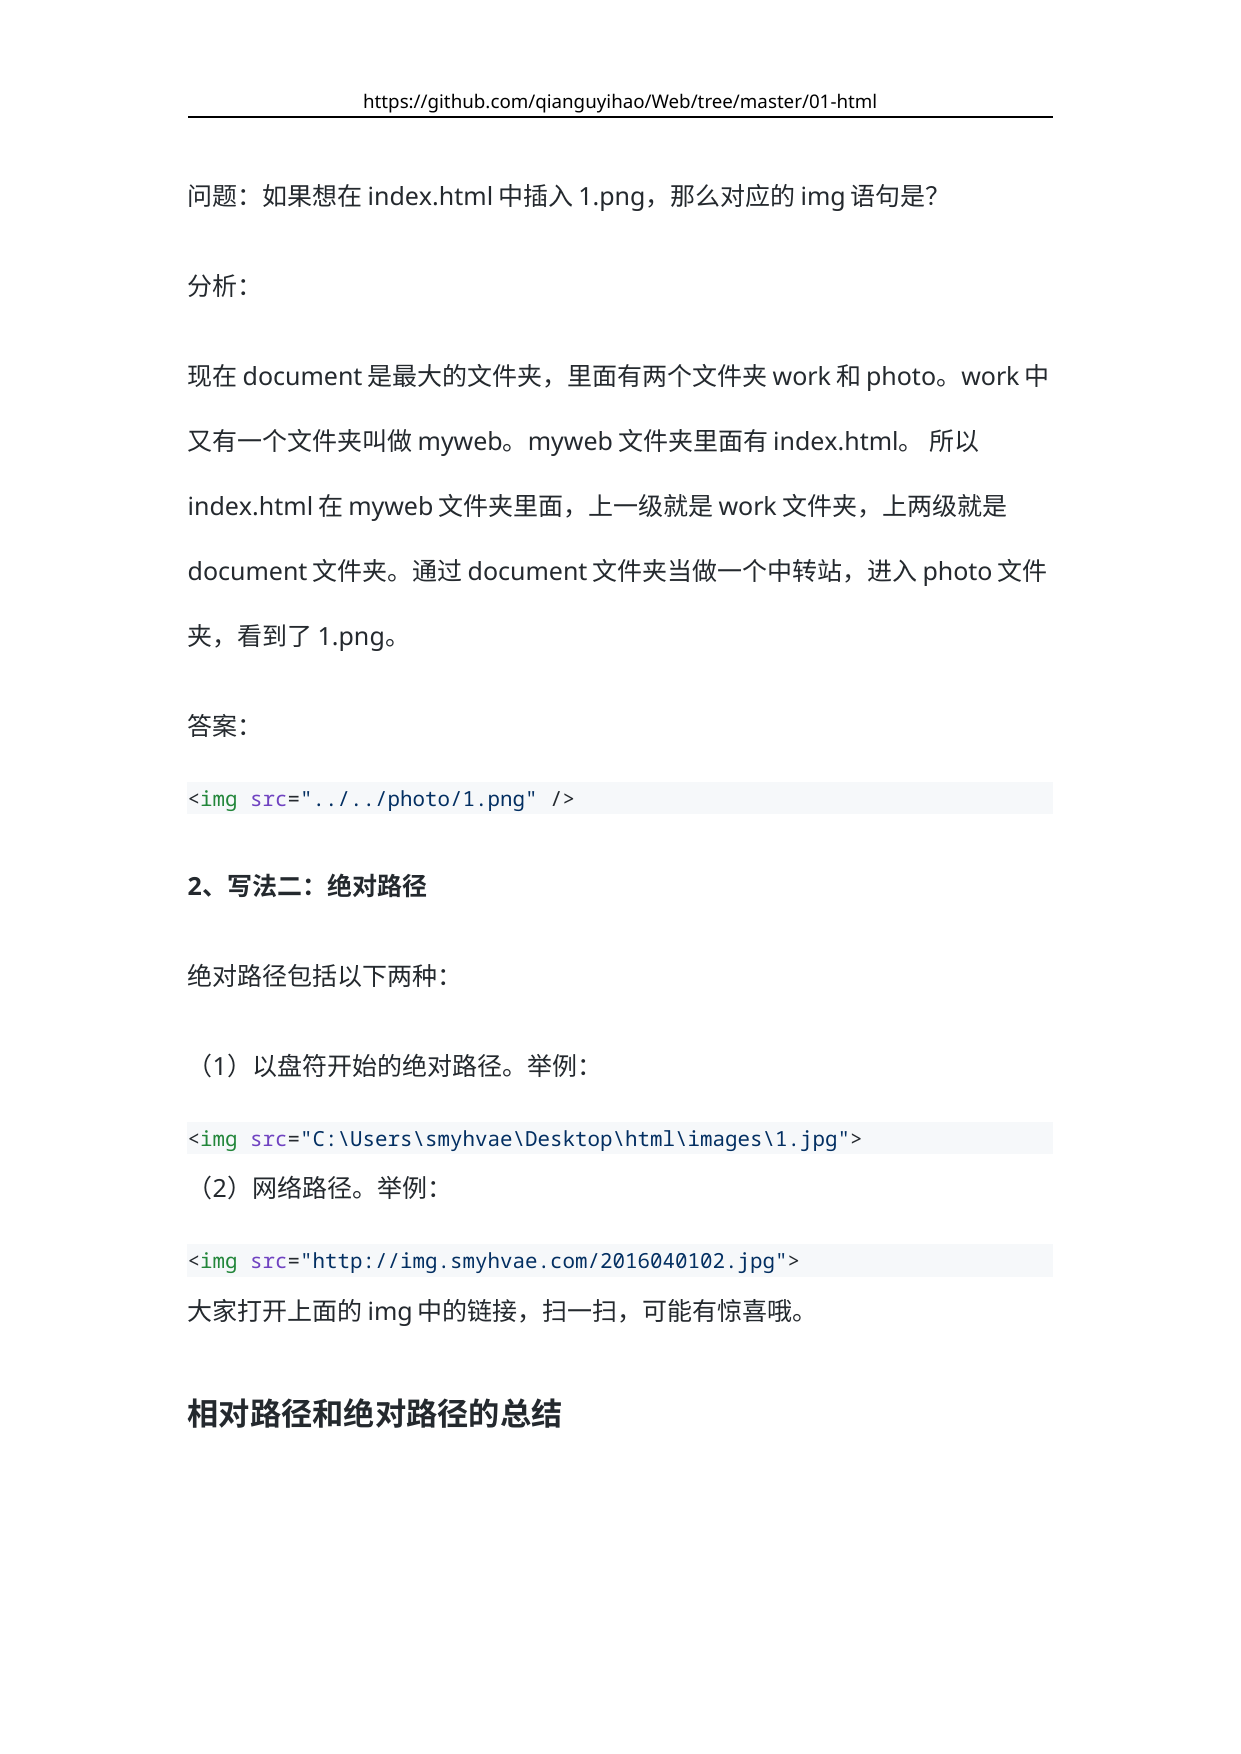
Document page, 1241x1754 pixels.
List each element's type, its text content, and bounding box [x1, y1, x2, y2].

text 大家打开上面的img中的链接，扫一扫，可能有惊喜哦。 [187, 1277, 1053, 1342]
text （1）以盘符开始的绝对路径。举例： [187, 1032, 1053, 1097]
text <img src="C:\Users\smyhvae\Desktop\html\images\1.jpg"> [187, 1122, 1053, 1154]
text （2）网络路径。举例： [187, 1154, 1053, 1219]
text 相对路径和绝对路径的总结 [187, 1379, 1053, 1444]
text 2、写法二：绝对路径 [187, 852, 1053, 917]
text <img src="../../photo/1.png" /> [187, 782, 1053, 814]
text <img src="http://img.smyhvae.com/2016040102.jpg"> [187, 1244, 1053, 1277]
text 绝对路径包括以下两种： [187, 942, 1053, 1007]
text 答案： [187, 692, 1053, 757]
text 分析： [187, 252, 1053, 317]
text 现在document是最大的文件夹，里面有两个文件夹work和photo。work中又有一个文件夹叫做myweb。myweb文件夹里面有index.html。 所以index.html在myweb文件夹里面，上一级就是work文件夹，上两级就是document文件夹。通过document文件夹当做一个中转站，进入photo文件夹，看到了1.png。 [187, 342, 1053, 667]
text 问题：如果想在index.html中插入1.png，那么对应的img语句是？ [187, 162, 1053, 227]
